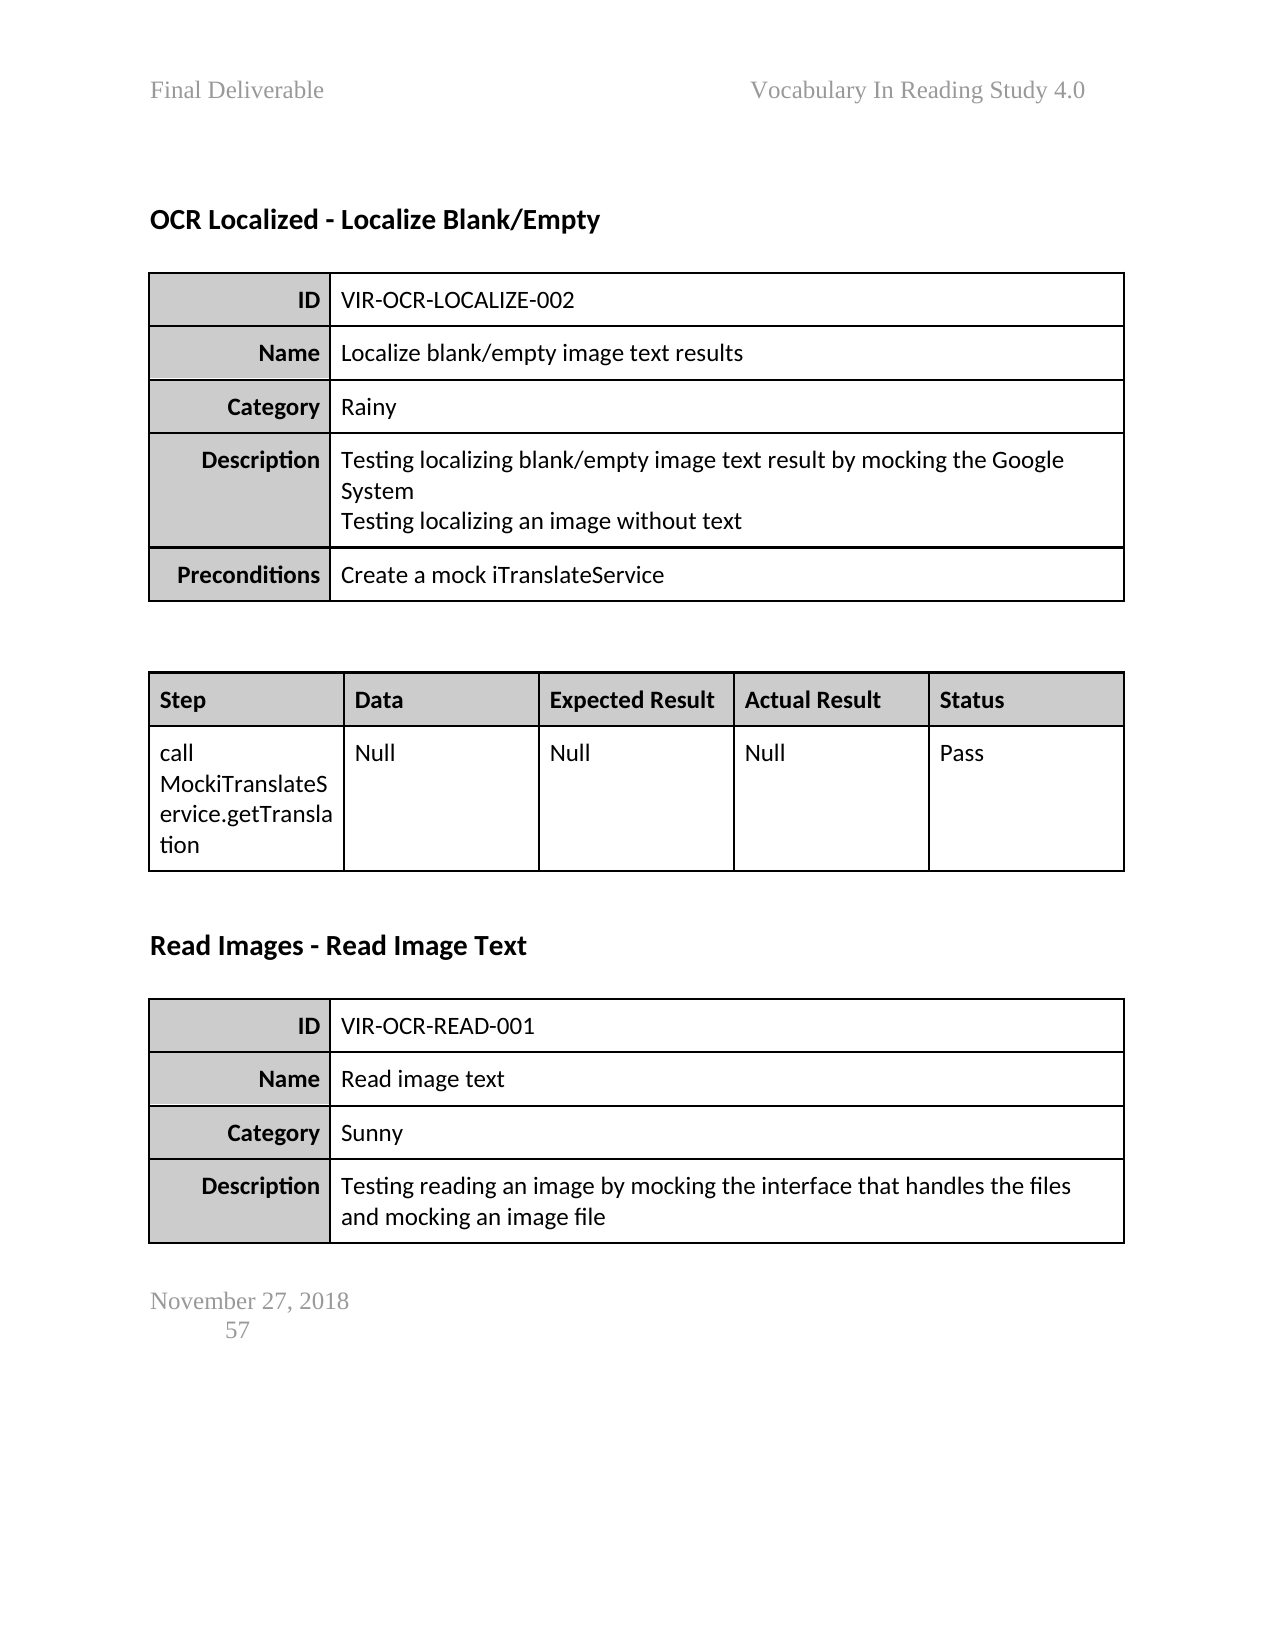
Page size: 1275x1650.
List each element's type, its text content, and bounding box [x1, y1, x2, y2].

table_cell Null [345, 727, 538, 870]
table_cell Localize blank/empty image text results [331, 327, 1123, 378]
table_header ID [150, 1000, 329, 1051]
table_cell Preconditions [150, 549, 329, 600]
table_cell Testing reading an image by mocking the interface that handles the files and mocking an image file [331, 1160, 1123, 1242]
table_cell Name [150, 327, 329, 378]
table_cell call MockiTranslateService.getTranslation [150, 727, 343, 870]
table_header ID [150, 274, 329, 325]
table_header VIR-OCR-READ-001 [331, 1000, 1123, 1051]
subtitle Read Images - Read Image Text [150, 927, 1125, 963]
table_cell Description [150, 434, 329, 546]
table_cell Sunny [331, 1107, 1123, 1158]
table_cell Create a mock iTranslateService [331, 549, 1123, 600]
table_cell Rainy [331, 381, 1123, 432]
table_cell Read image text [331, 1053, 1123, 1104]
table_header Expected Result [540, 674, 733, 725]
table_cell Null [540, 727, 733, 870]
table_cell Name [150, 1053, 329, 1104]
table_header Actual Result [735, 674, 928, 725]
table_header Step [150, 674, 343, 725]
table_cell Description [150, 1160, 329, 1242]
table_header Status [930, 674, 1123, 725]
subtitle OCR Localized - Localize Blank/Empty [150, 201, 1125, 237]
table_cell Category [150, 1107, 329, 1158]
table_header Data [345, 674, 538, 725]
table_cell Testing localizing blank/empty image text result by mocking the Google System Testing localizing an image without text [331, 434, 1123, 546]
table_cell Null [735, 727, 928, 870]
table_header VIR-OCR-LOCALIZE-002 [331, 274, 1123, 325]
table_cell Category [150, 381, 329, 432]
table_cell Pass [930, 727, 1123, 870]
